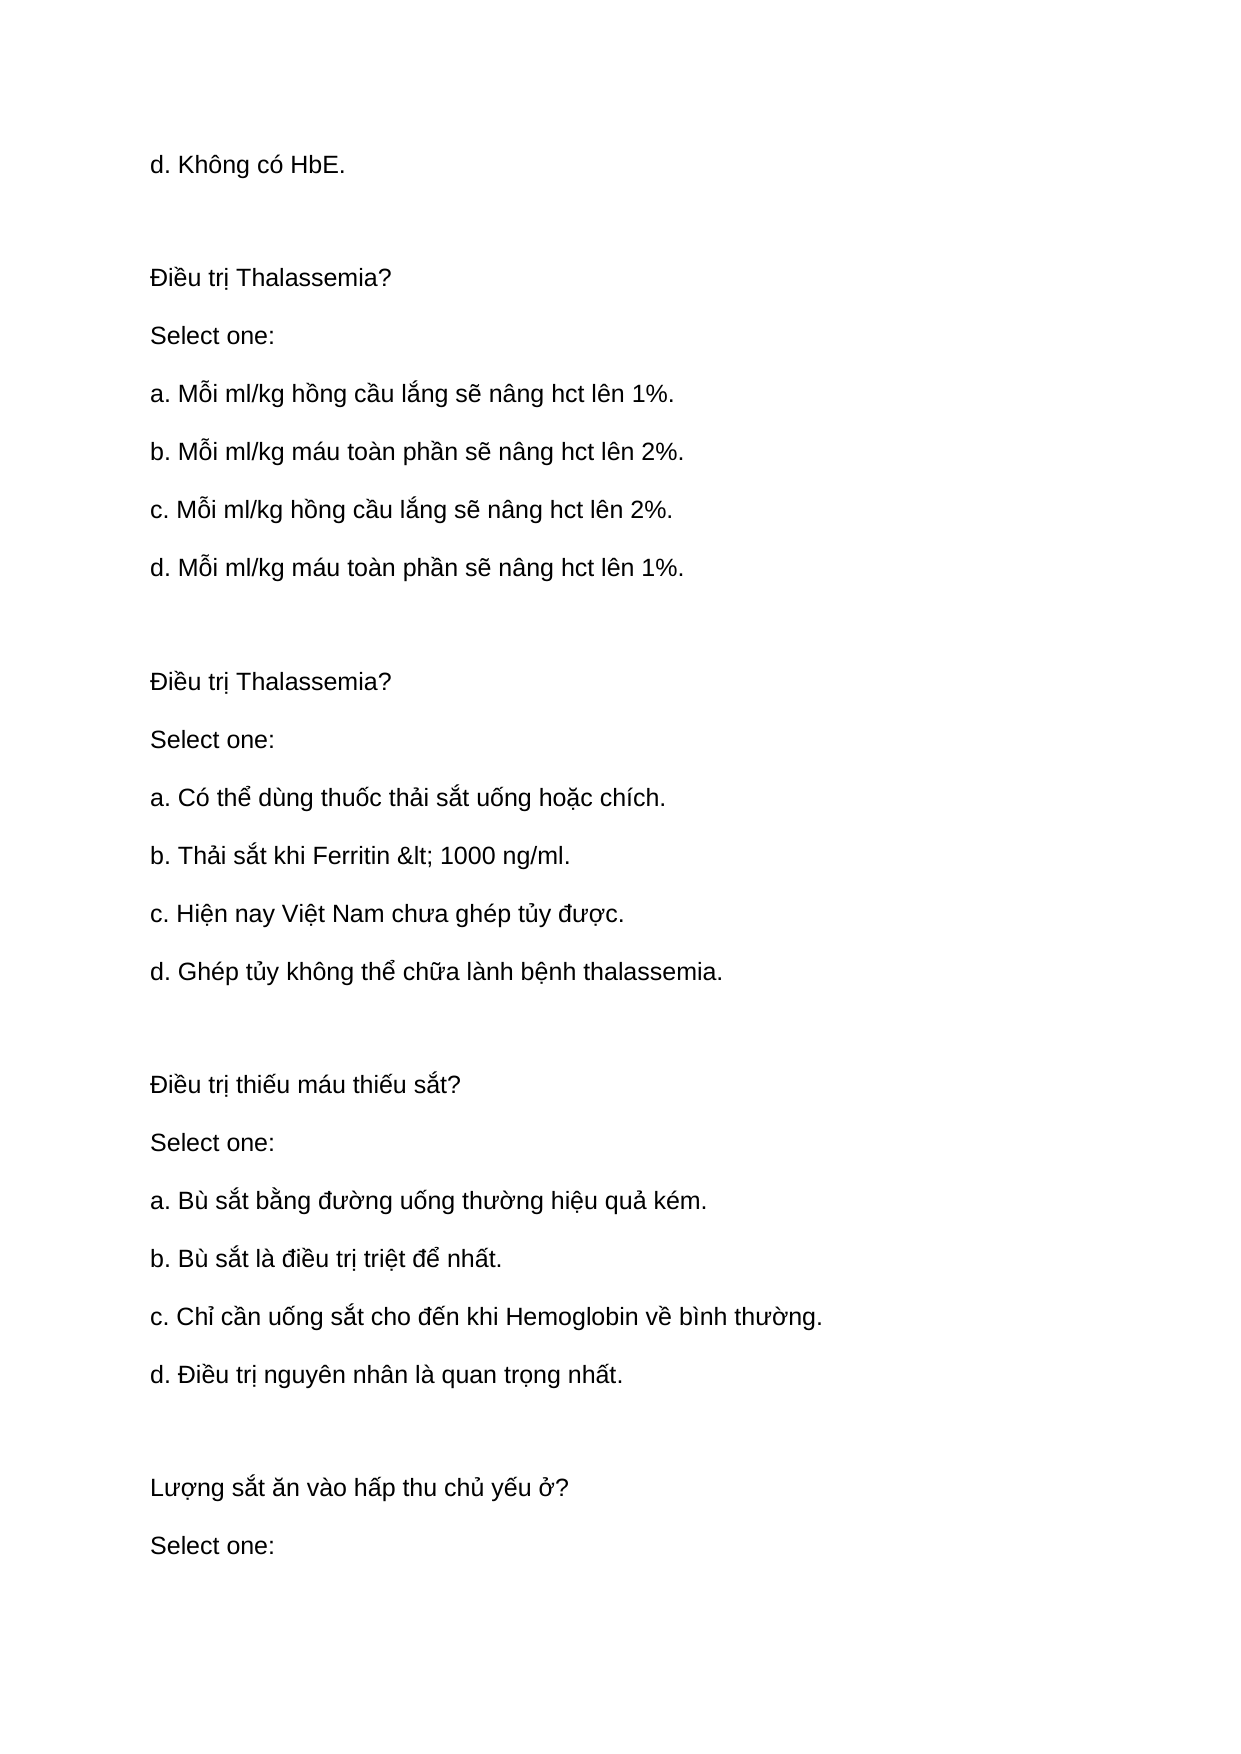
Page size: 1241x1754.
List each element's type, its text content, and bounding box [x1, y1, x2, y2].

text Select one: [150, 1531, 1090, 1560]
text Select one: [150, 1128, 1090, 1157]
text a. Bù sắt bằng đường uống thường hiệu quả kém. [150, 1186, 1090, 1215]
text b. Bù sắt là điều trị triệt để nhất. [150, 1244, 1090, 1273]
text d. Không có HbE. [150, 150, 1090, 179]
text d. Mỗi ml/kg máu toàn phần sẽ nâng hct lên 1%. [150, 553, 1090, 582]
text c. Mỗi ml/kg hồng cầu lắng sẽ nâng hct lên 2%. [150, 495, 1090, 524]
text Điều trị Thalassemia? [150, 263, 1090, 292]
text c. Chỉ cần uống sắt cho đến khi Hemoglobin về bình thường. [150, 1302, 1090, 1331]
text c. Hiện nay Việt Nam chưa ghép tủy được. [150, 899, 1090, 927]
text d. Điều trị nguyên nhân là quan trọng nhất. [150, 1360, 1090, 1389]
text Điều trị thiếu máu thiếu sắt? [150, 1070, 1090, 1099]
text Điều trị Thalassemia? [150, 667, 1090, 695]
text Select one: [150, 724, 1090, 753]
text Select one: [150, 321, 1090, 350]
text a. Có thể dùng thuốc thải sắt uống hoặc chích. [150, 783, 1090, 811]
text b. Mỗi ml/kg máu toàn phần sẽ nâng hct lên 2%. [150, 437, 1090, 466]
text b. Thải sắt khi Ferritin &lt; 1000 ng/ml. [150, 841, 1090, 869]
text a. Mỗi ml/kg hồng cầu lắng sẽ nâng hct lên 1%. [150, 379, 1090, 408]
text Lượng sắt ăn vào hấp thu chủ yếu ở? [150, 1473, 1090, 1502]
text d. Ghép tủy không thể chữa lành bệnh thalassemia. [150, 957, 1090, 985]
